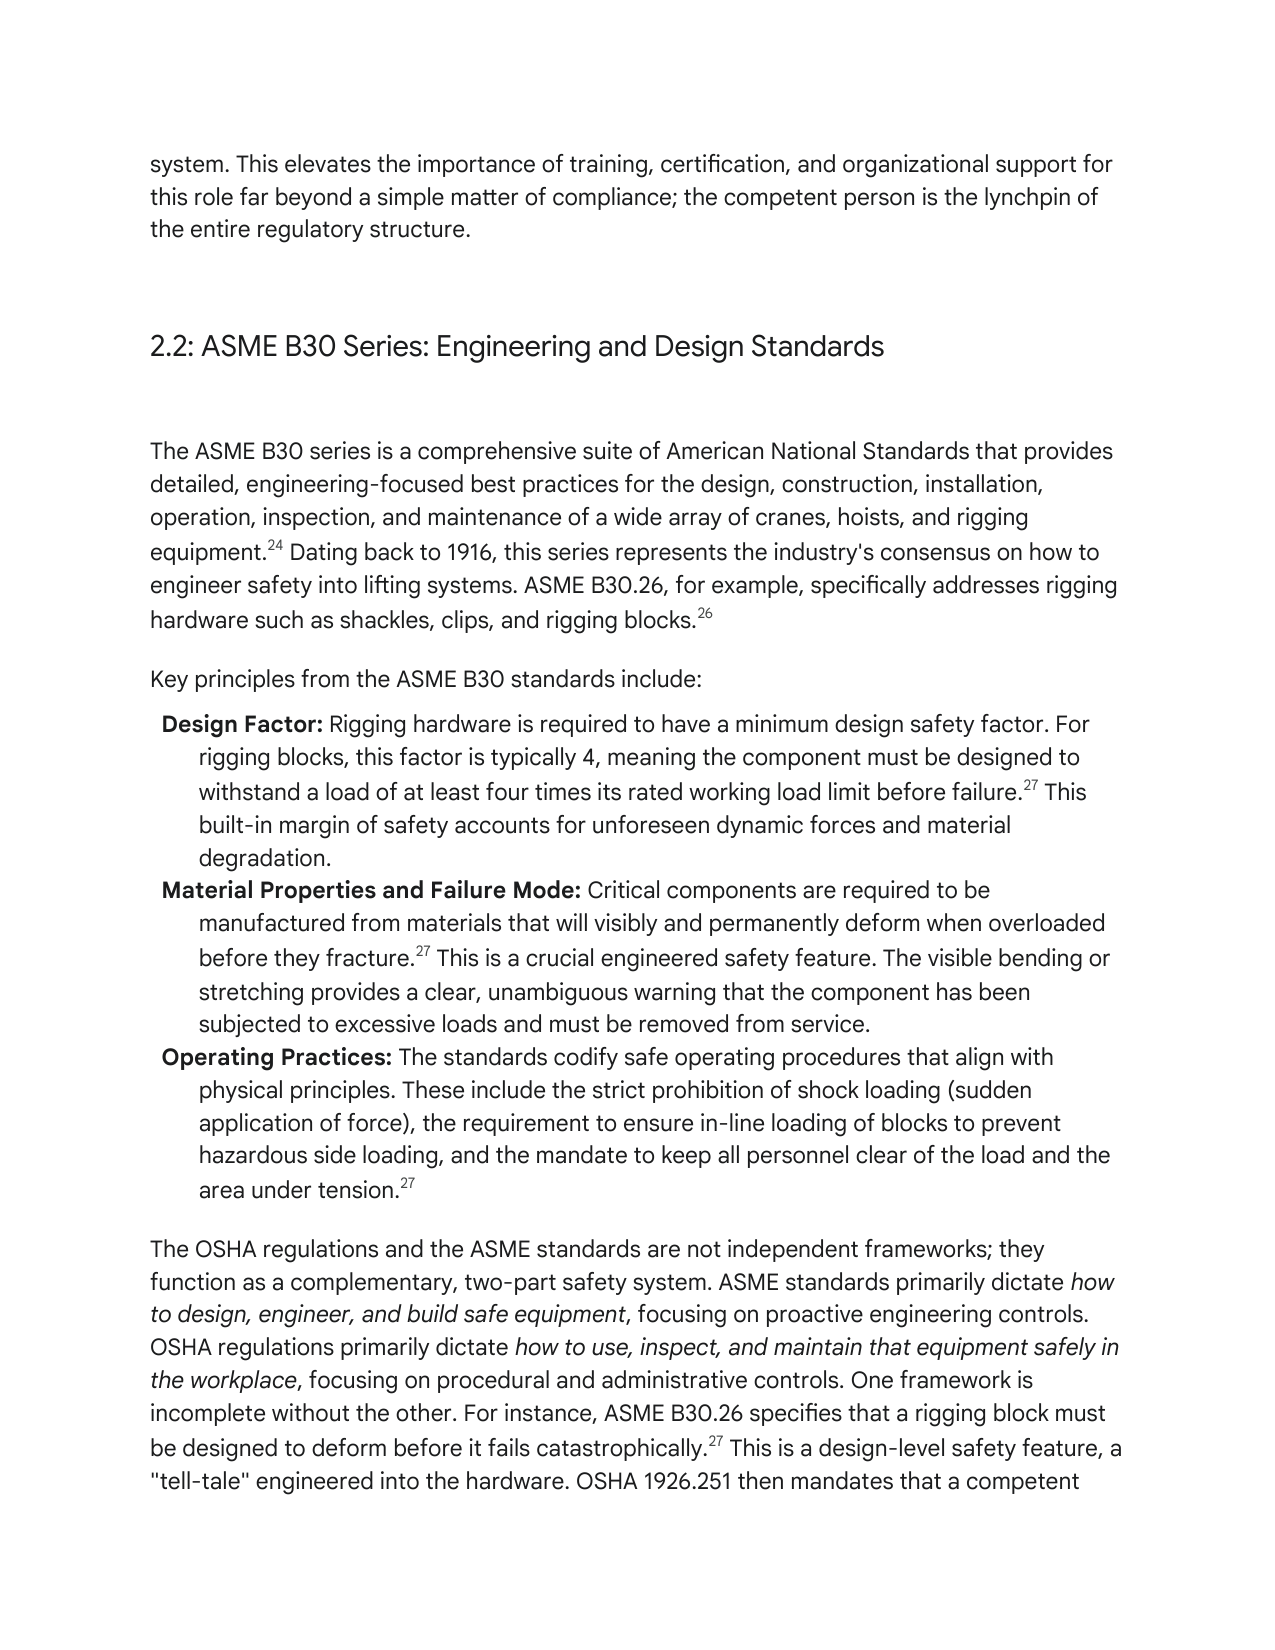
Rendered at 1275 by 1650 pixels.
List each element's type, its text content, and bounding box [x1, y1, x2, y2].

list Design Factor: Rigging hardware is required to have a minimum design safety factor. For rigging blocks, this factor is typically 4, meaning the component must be designed to withstand a load of at least four times its rated working load limit before failure.27 This built-in margin of safety accounts for unforeseen dynamic forces and material degradation. [161, 710, 1125, 873]
text Key principles from the ASME B30 standards include: [150, 665, 1125, 694]
list Operating Practices: The standards codify safe operating procedures that align with physical principles. These include the strict prohibition of shock loading (sudden application of force), the requirement to ensure in-line loading of blocks to prevent hazardous side loading, and the mandate to keep all personnel clear of the load and the area under tension.27 [161, 1043, 1125, 1206]
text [150, 1235, 1125, 1496]
subtitle 2.2: ASME B30 Series: Engineering and Design Standards [150, 328, 1125, 365]
text The ASME B30 series is a comprehensive suite of American National Standards that provides detailed, engineering-focused best practices for the design, construction, installation, operation, inspection, and maintenance of a wide array of cranes, hoists, and rigging equipment.24 Dating back to 1916, this series represents the industry's consensus on how to engineer safety into lifting systems. ASME B30.26, for example, specifically addresses rigging hardware such as shackles, clips, and rigging blocks.26 [150, 437, 1125, 636]
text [150, 150, 1125, 244]
list Material Properties and Failure Mode: Critical components are required to be manufactured from materials that will visibly and permanently deform when overloaded before they fracture.27 This is a crucial engineered safety feature. The visible bending or stretching provides a clear, unambiguous warning that the component has been subjected to excessive loads and must be removed from service. [161, 877, 1125, 1039]
